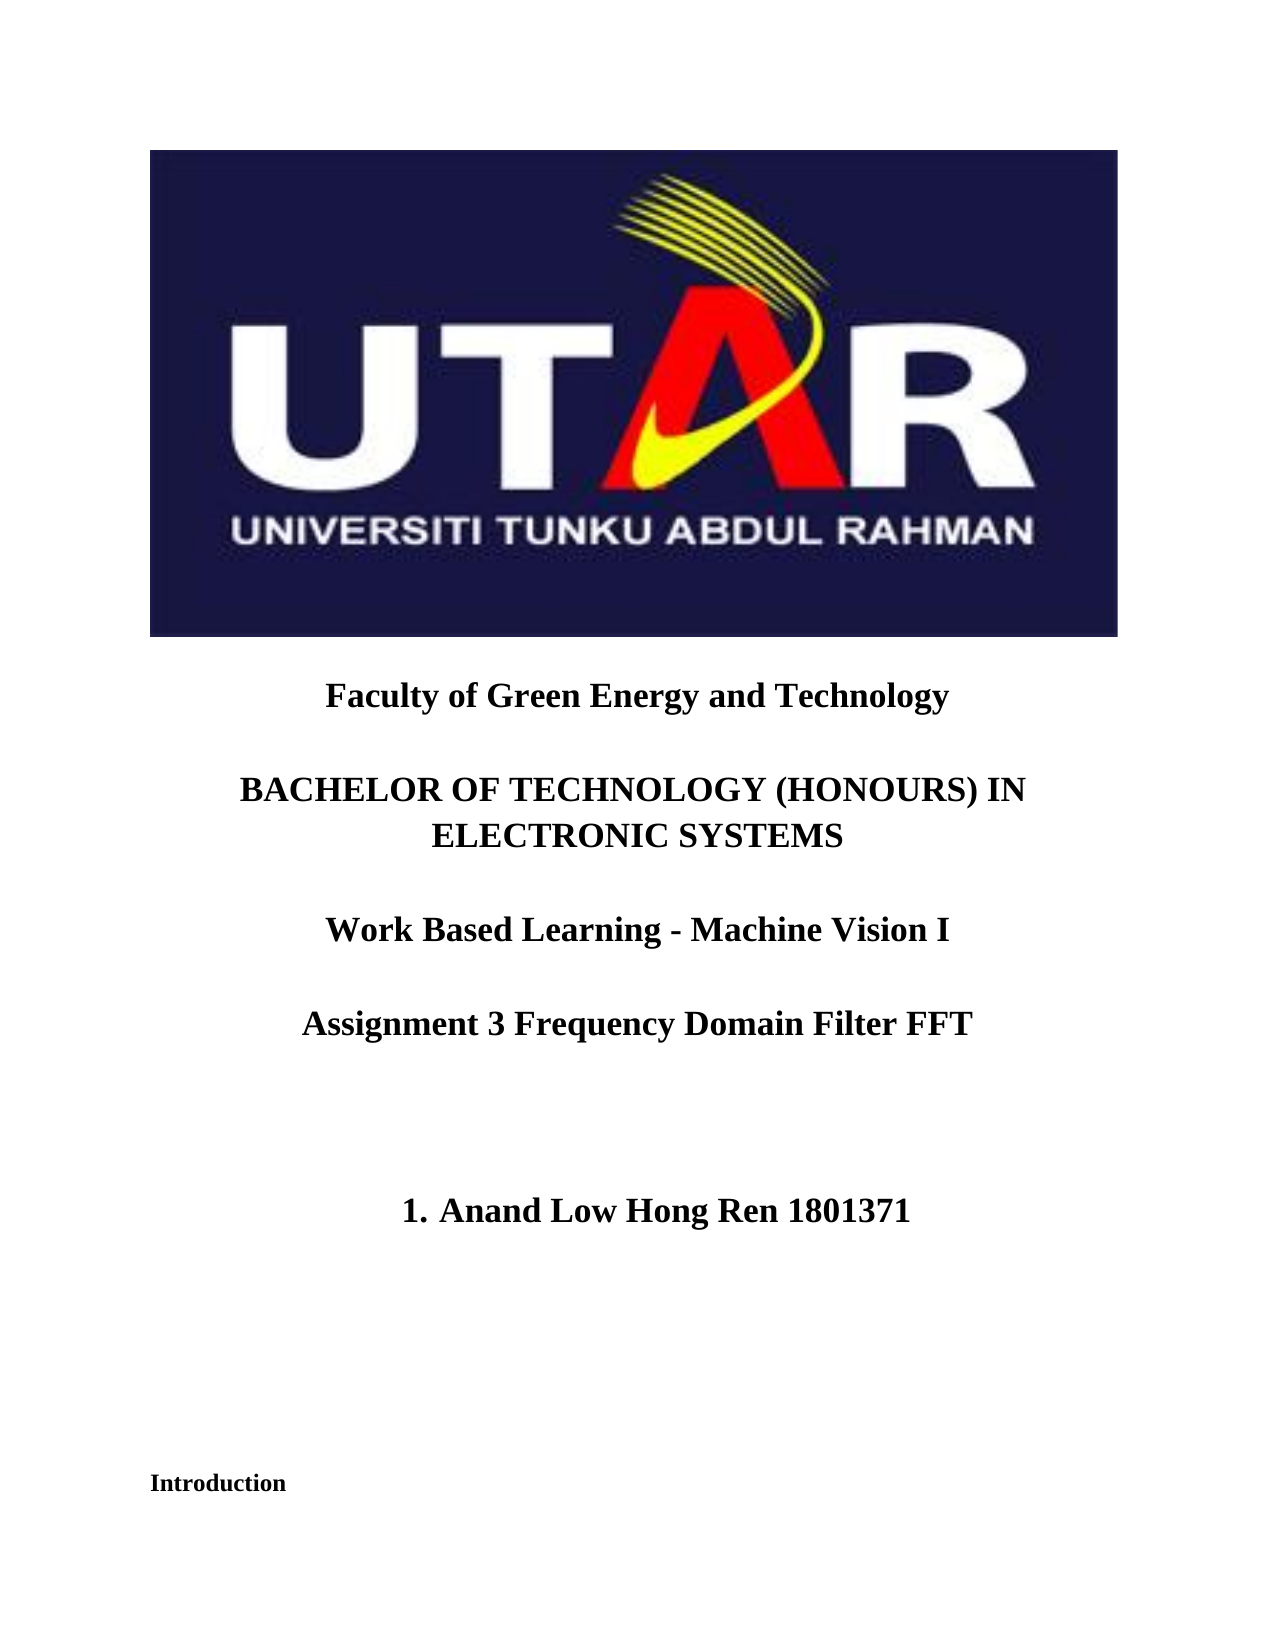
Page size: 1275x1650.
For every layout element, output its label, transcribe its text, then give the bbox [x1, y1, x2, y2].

text BACHELOR OF TECHNOLOGY (HONOURS) IN ELECTRONIC SYSTEMS [150, 768, 1125, 856]
picture [150, 150, 1118, 637]
list Anand Low Hong Ren 1801371 [187, 1190, 1125, 1231]
text Work Based Learning - Machine Vision I [150, 908, 1125, 949]
text Introduction [150, 1468, 1125, 1496]
text Faculty of Green Energy and Technology [150, 674, 1125, 715]
text Assignment 3 Frequency Domain Filter FFT [150, 1002, 1125, 1043]
